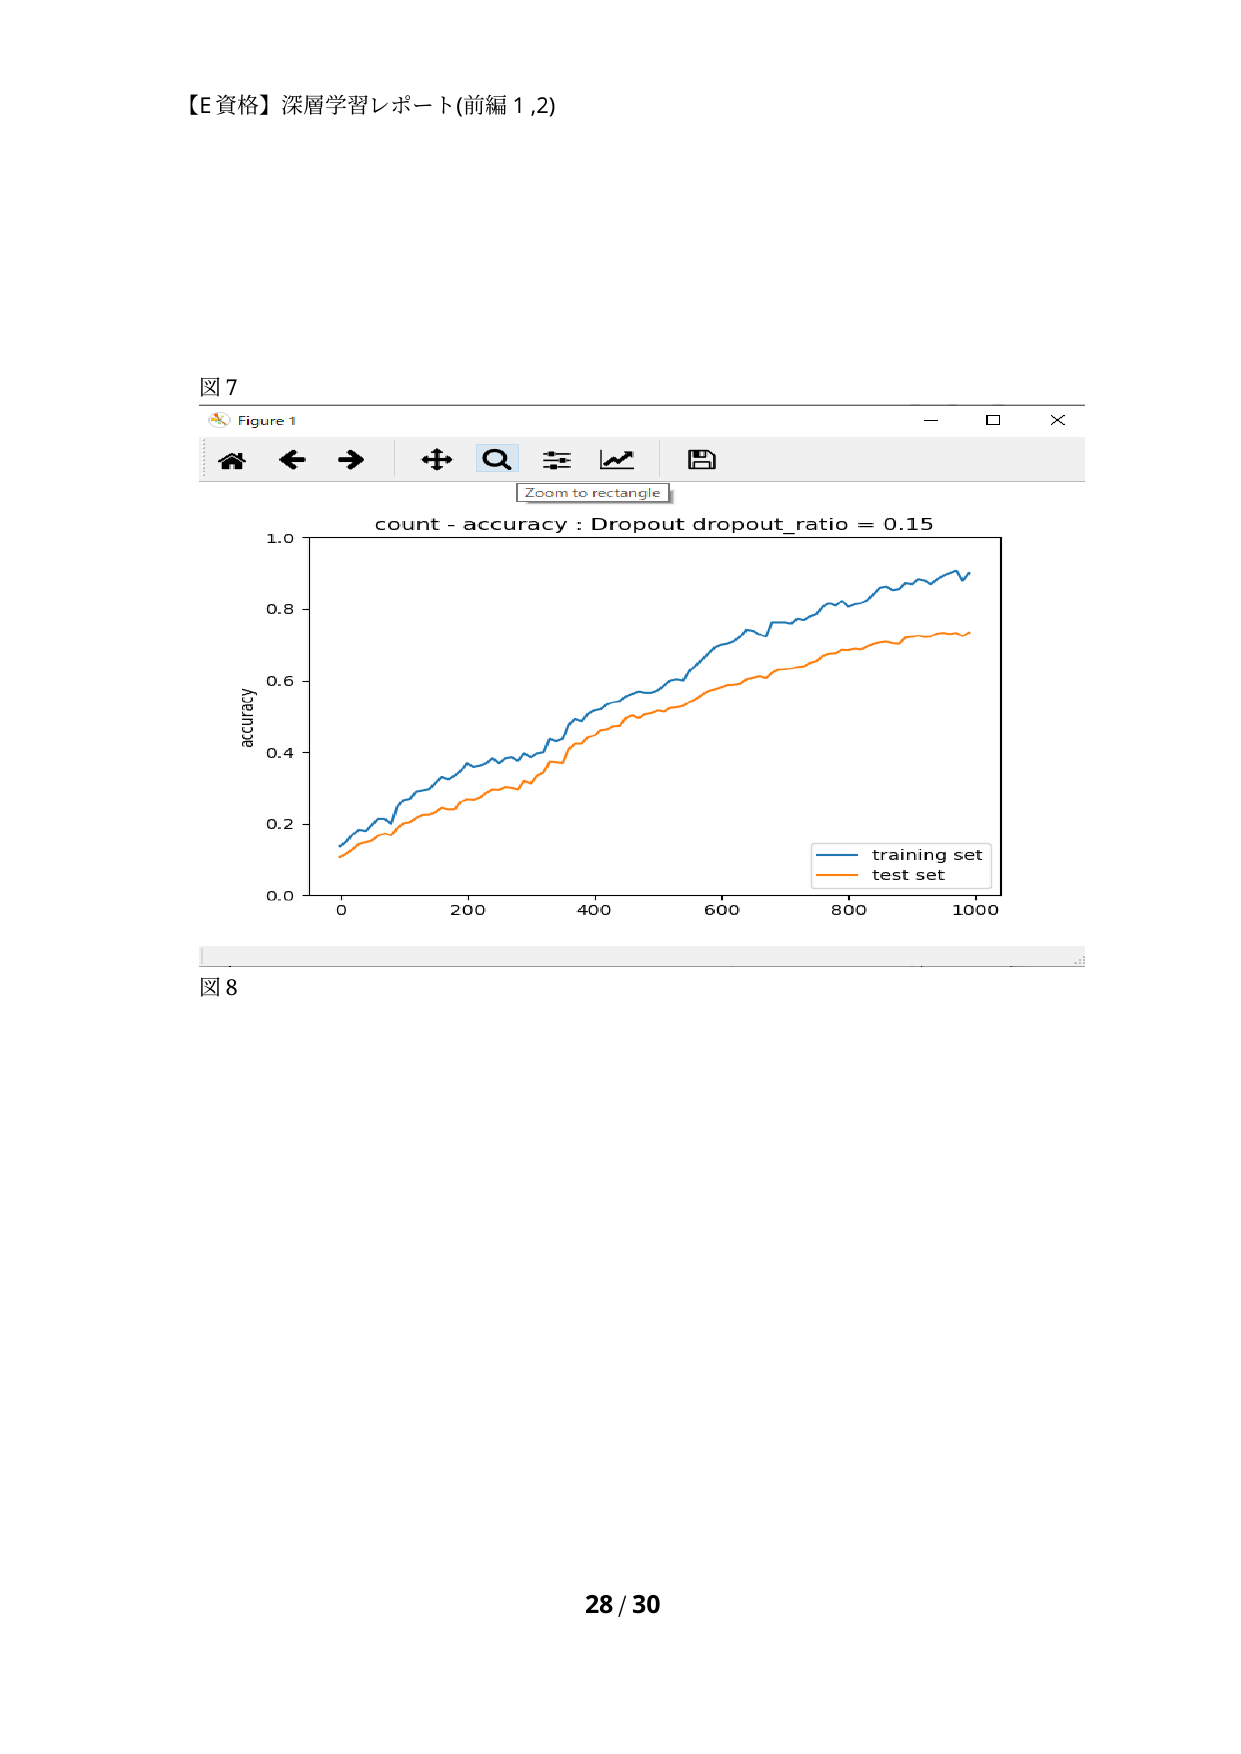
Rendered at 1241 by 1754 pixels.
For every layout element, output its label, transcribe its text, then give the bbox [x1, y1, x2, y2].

text 図8 [177, 967, 1063, 1004]
picture [199, 404, 1085, 967]
text 図7 [177, 367, 1063, 404]
